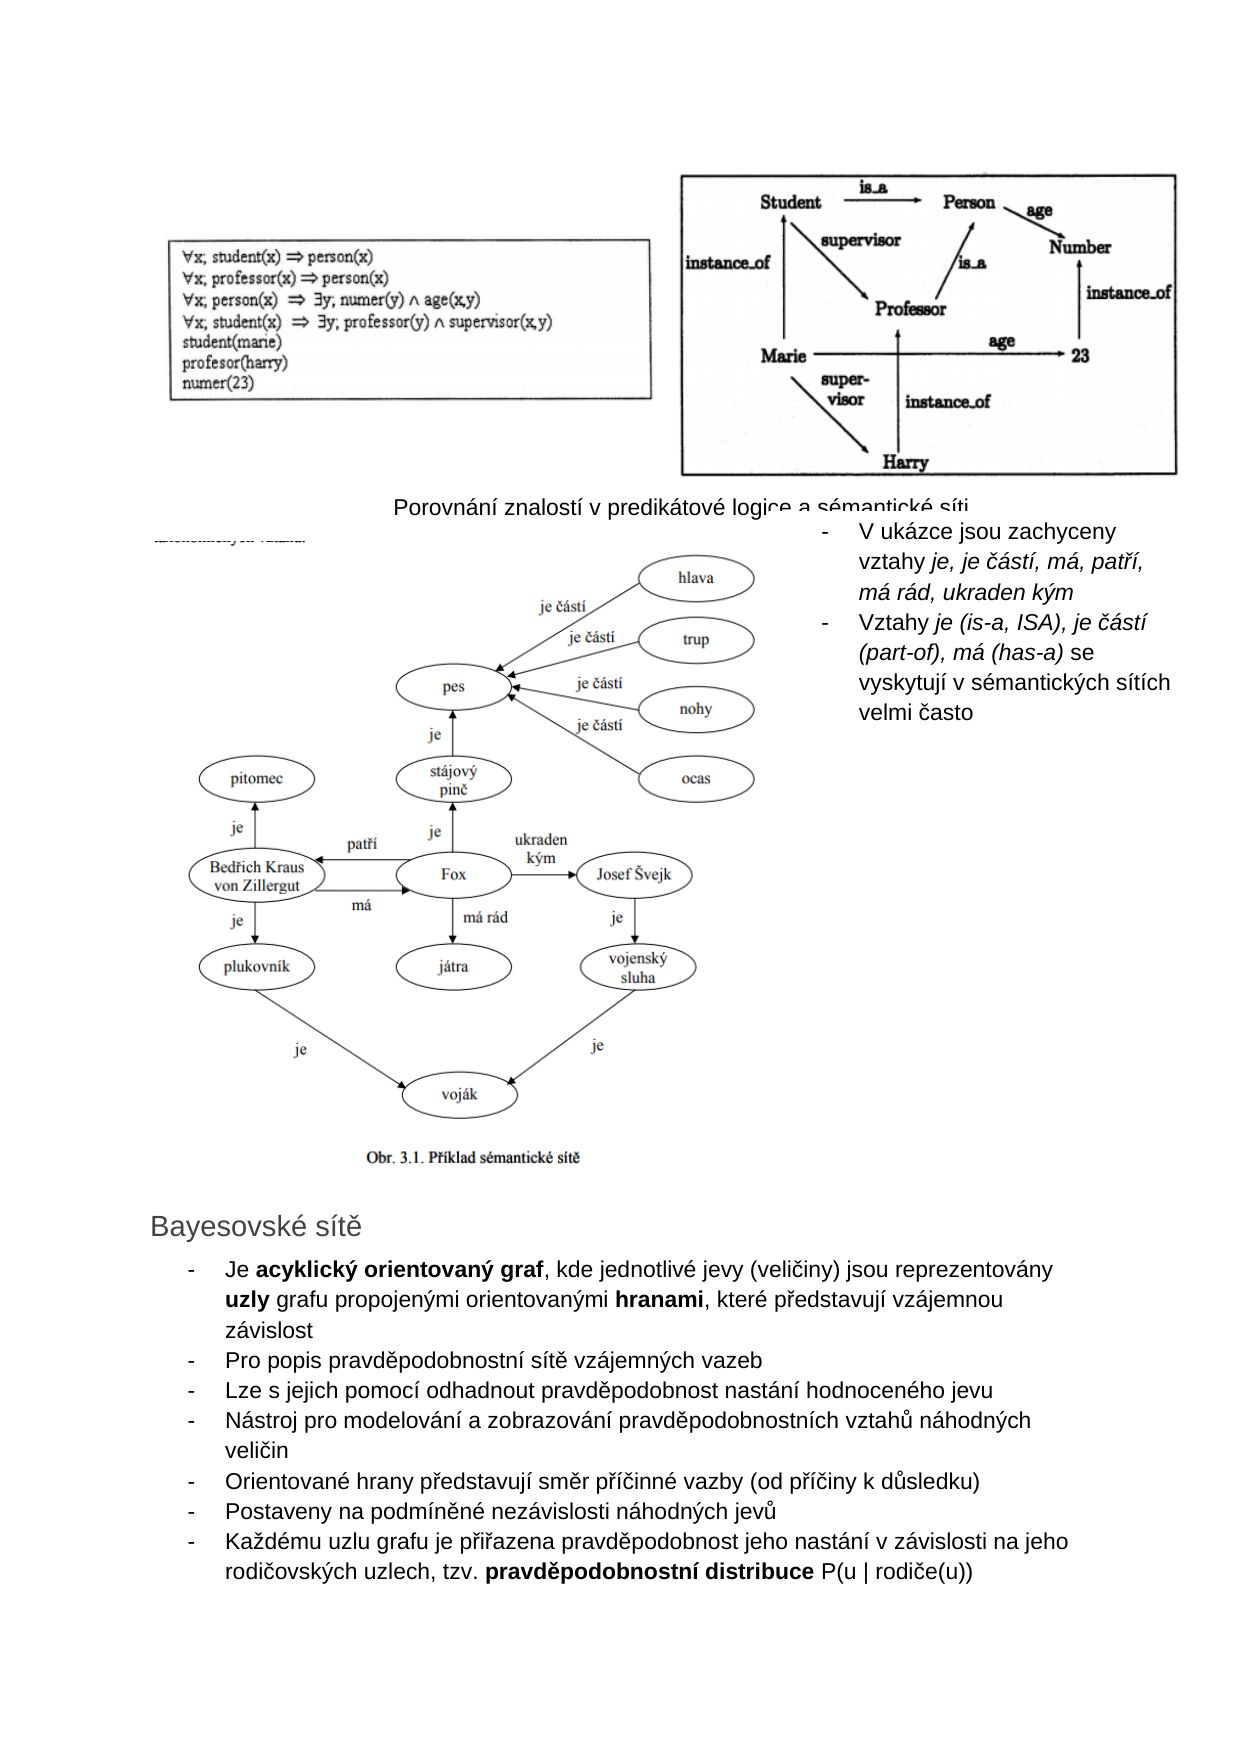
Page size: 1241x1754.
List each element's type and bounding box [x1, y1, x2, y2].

picture [150, 150, 1208, 508]
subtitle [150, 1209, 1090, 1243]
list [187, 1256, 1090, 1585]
picture [150, 541, 764, 1173]
